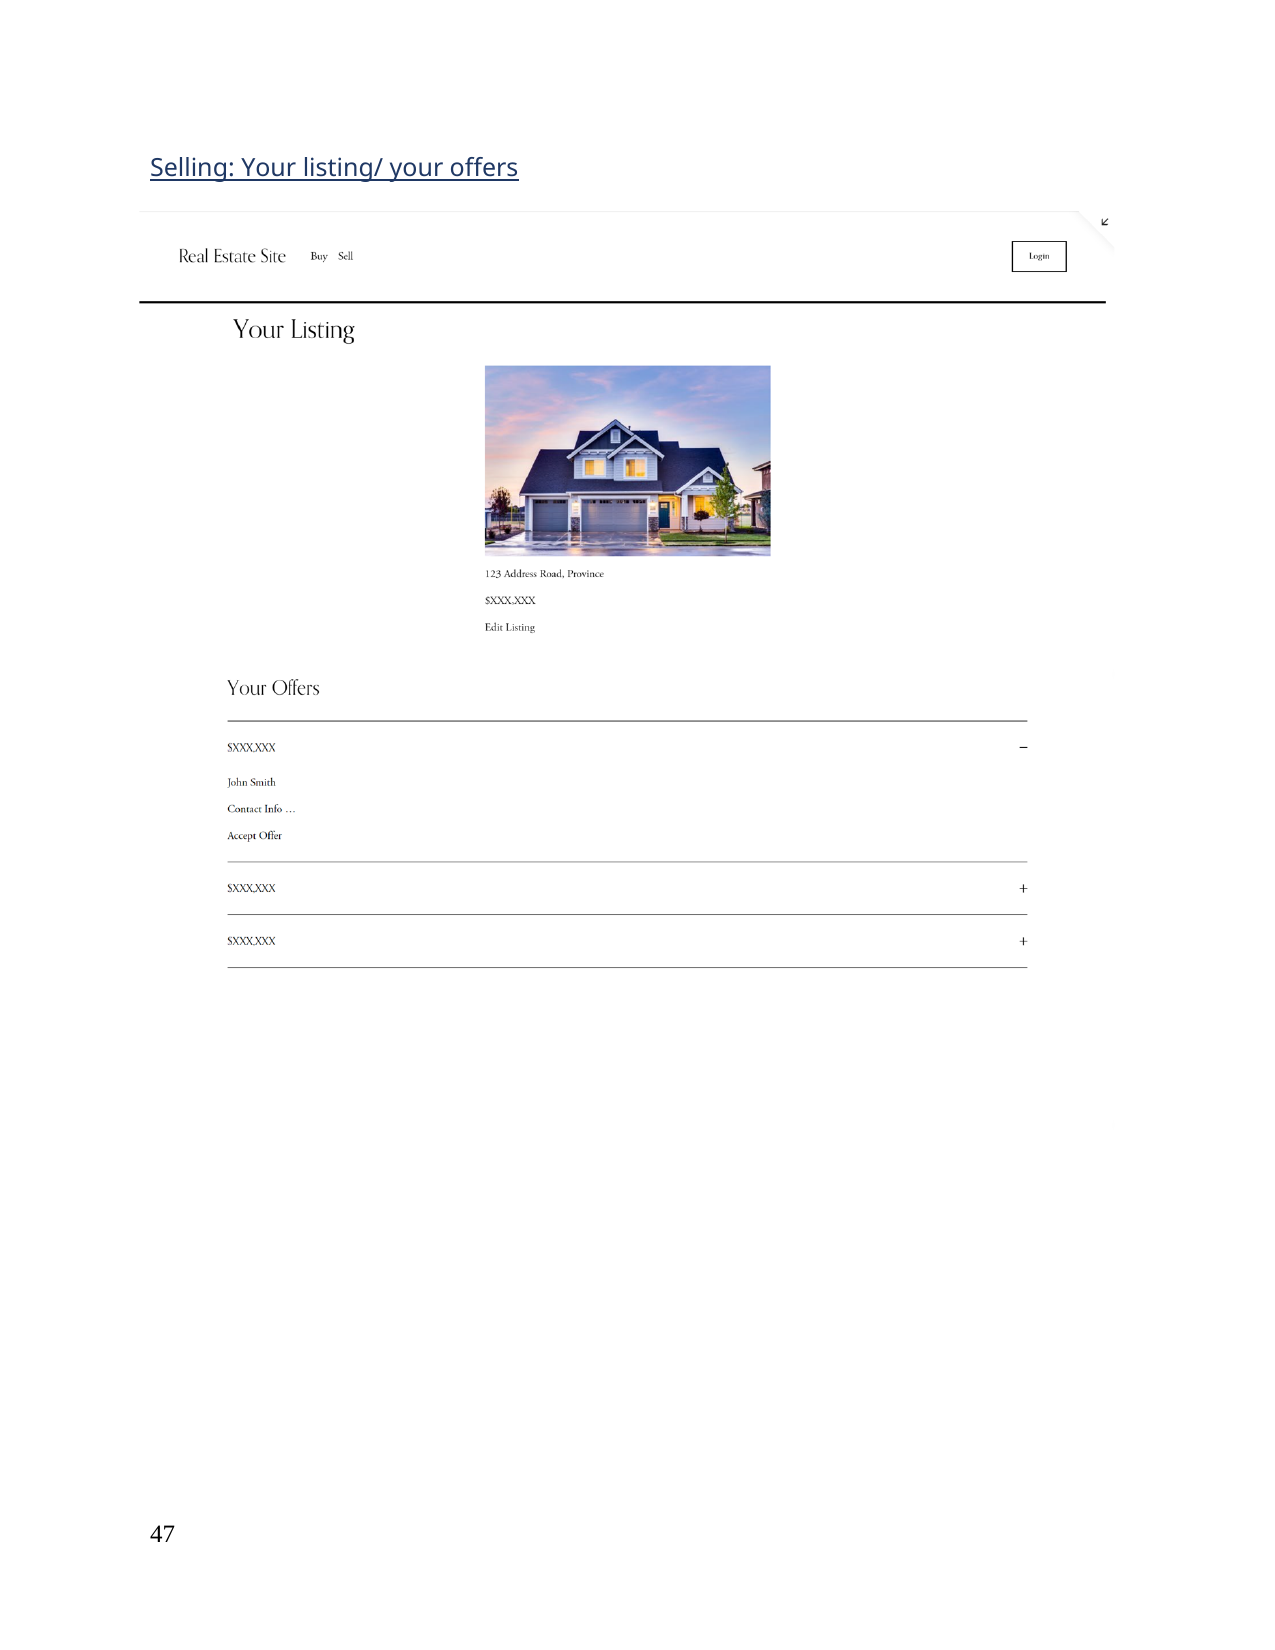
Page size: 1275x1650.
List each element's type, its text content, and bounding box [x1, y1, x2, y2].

picture [139, 211, 1115, 1147]
text Selling: Your listing/ your offers [150, 150, 1125, 184]
